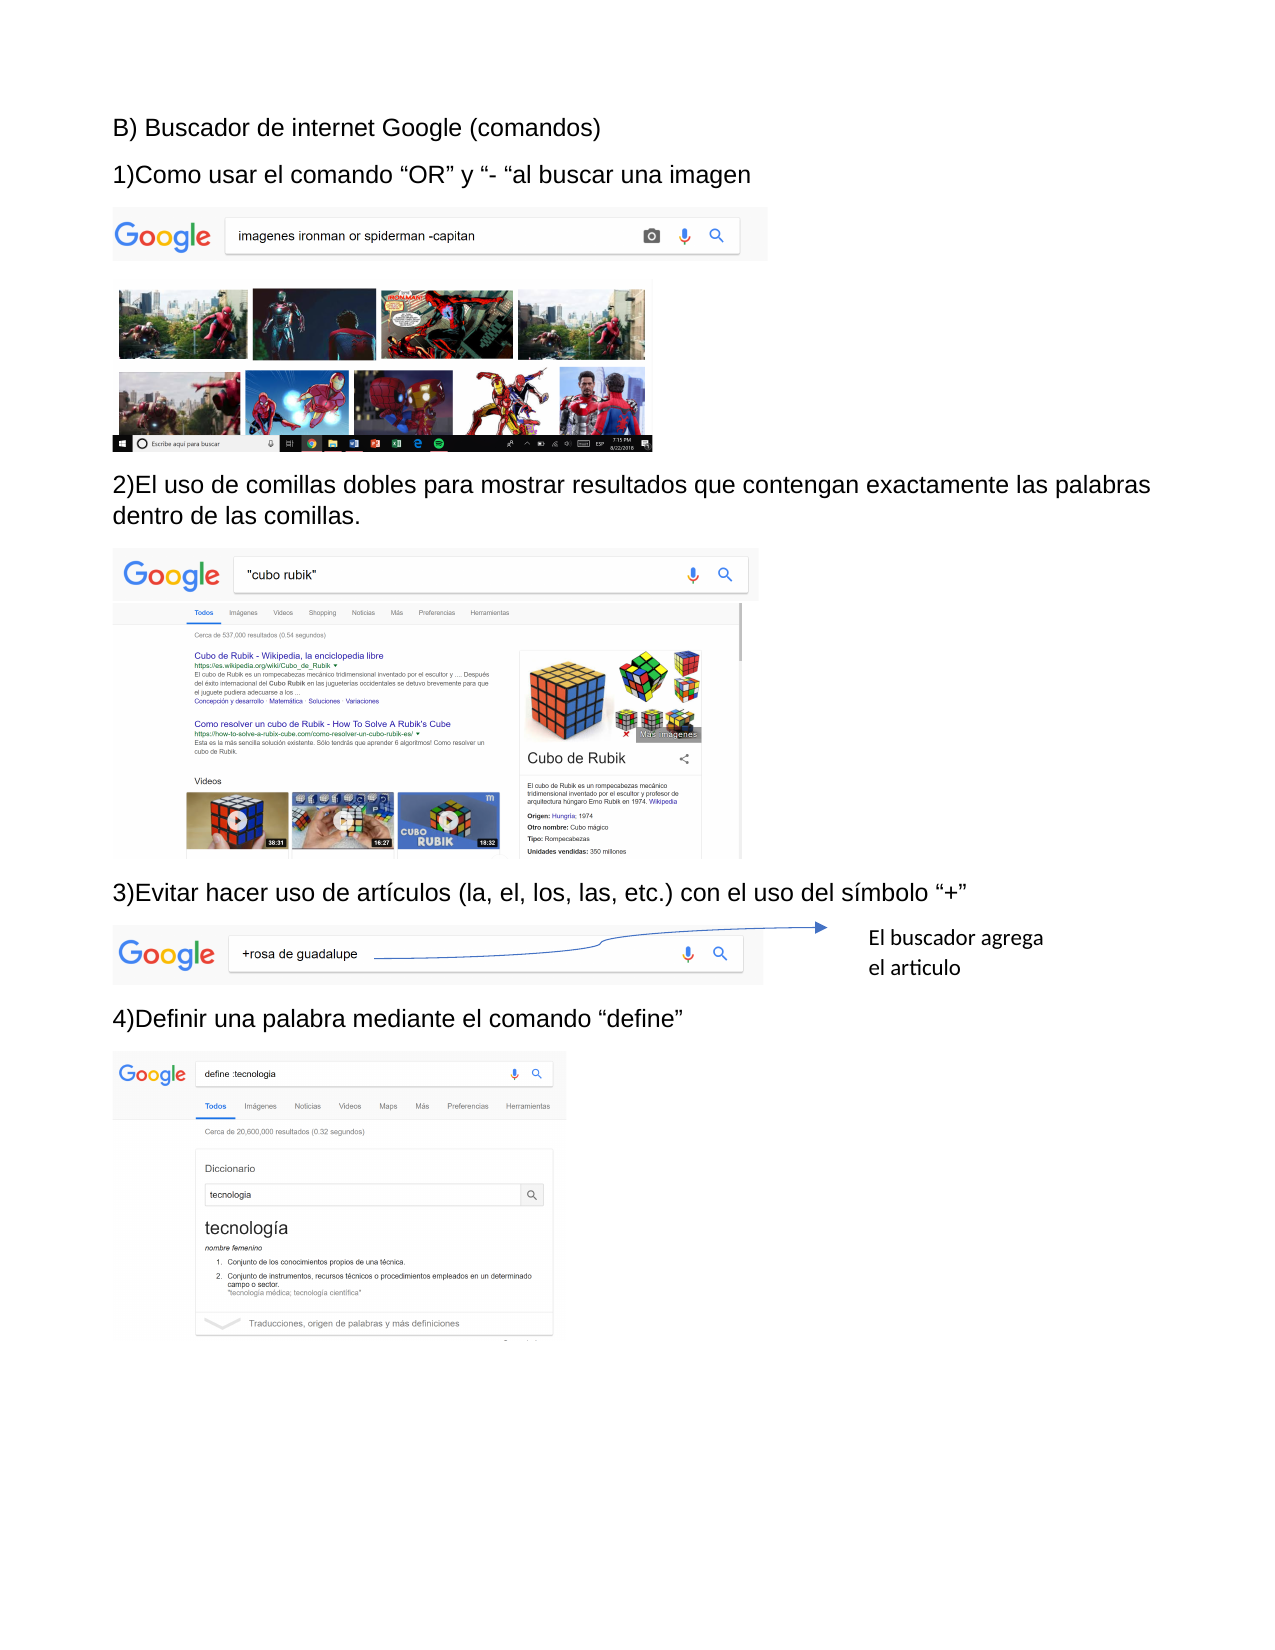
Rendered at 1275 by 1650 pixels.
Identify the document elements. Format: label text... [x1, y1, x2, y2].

picture [112, 925, 764, 985]
text B) Buscador de internet Google (comandos) [112, 112, 1153, 141]
text 2)El uso de comillas dobles para mostrar resultados que contengan exactamente las palabras dentro de las comillas. [112, 470, 1153, 530]
picture [112, 279, 653, 452]
picture [112, 603, 742, 859]
text 4)Definir una palabra mediante el comando “define” [112, 1003, 1153, 1032]
picture [112, 207, 768, 261]
picture [112, 548, 759, 601]
picture [112, 1051, 567, 1341]
text 3)Evitar hacer uso de artículos (la, el, los, las, etc.) con el uso del símbolo “+” [112, 878, 1153, 906]
text 1)Como usar el comando “OR” y “- “al buscar una imagen [112, 160, 1153, 189]
